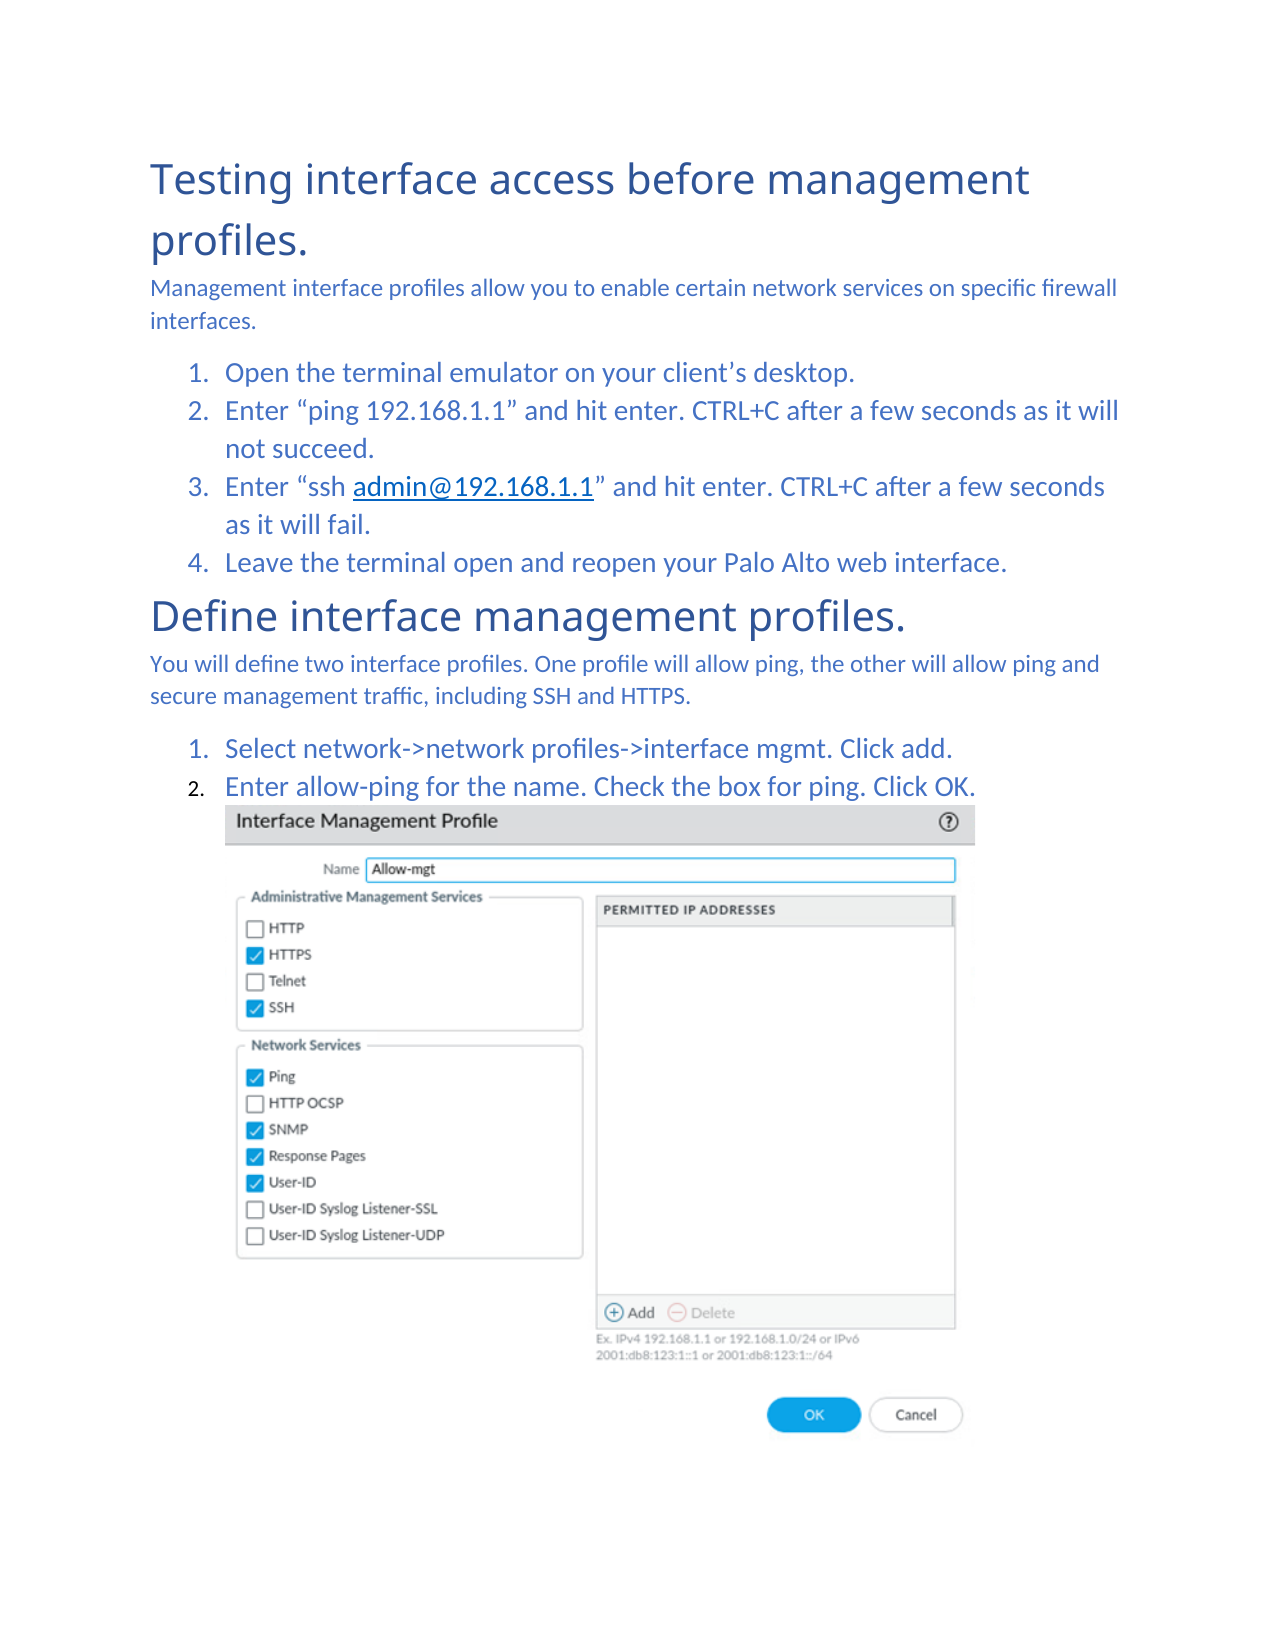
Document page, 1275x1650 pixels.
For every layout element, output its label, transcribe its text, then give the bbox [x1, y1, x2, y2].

list Enter “ssh admin@192.168.1.1” and hit enter. CTRL+C after a few seconds as it will fail. [187, 468, 1125, 542]
text Management interface profiles allow you to enable certain network services on specific firewall interfaces. [150, 272, 1125, 336]
list Leave the terminal open and reopen your Palo Alto web interface. [187, 544, 1125, 580]
picture [225, 805, 976, 1449]
subtitle Testing interface access before management profiles. [150, 150, 1125, 268]
list Open the terminal emulator on your client’s desktop. [187, 354, 1125, 390]
list Enter “ping 192.168.1.1” and hit enter. CTRL+C after a few seconds as it will not succeed. [187, 392, 1125, 466]
text You will define two interface profiles. One profile will allow ping, the other will allow ping and secure management traffic, including SSH and HTTPS. [150, 648, 1125, 711]
list Select network->network profiles->interface mgmt. Click add. [187, 730, 1125, 765]
subtitle Define interface management profiles. [150, 587, 1125, 643]
